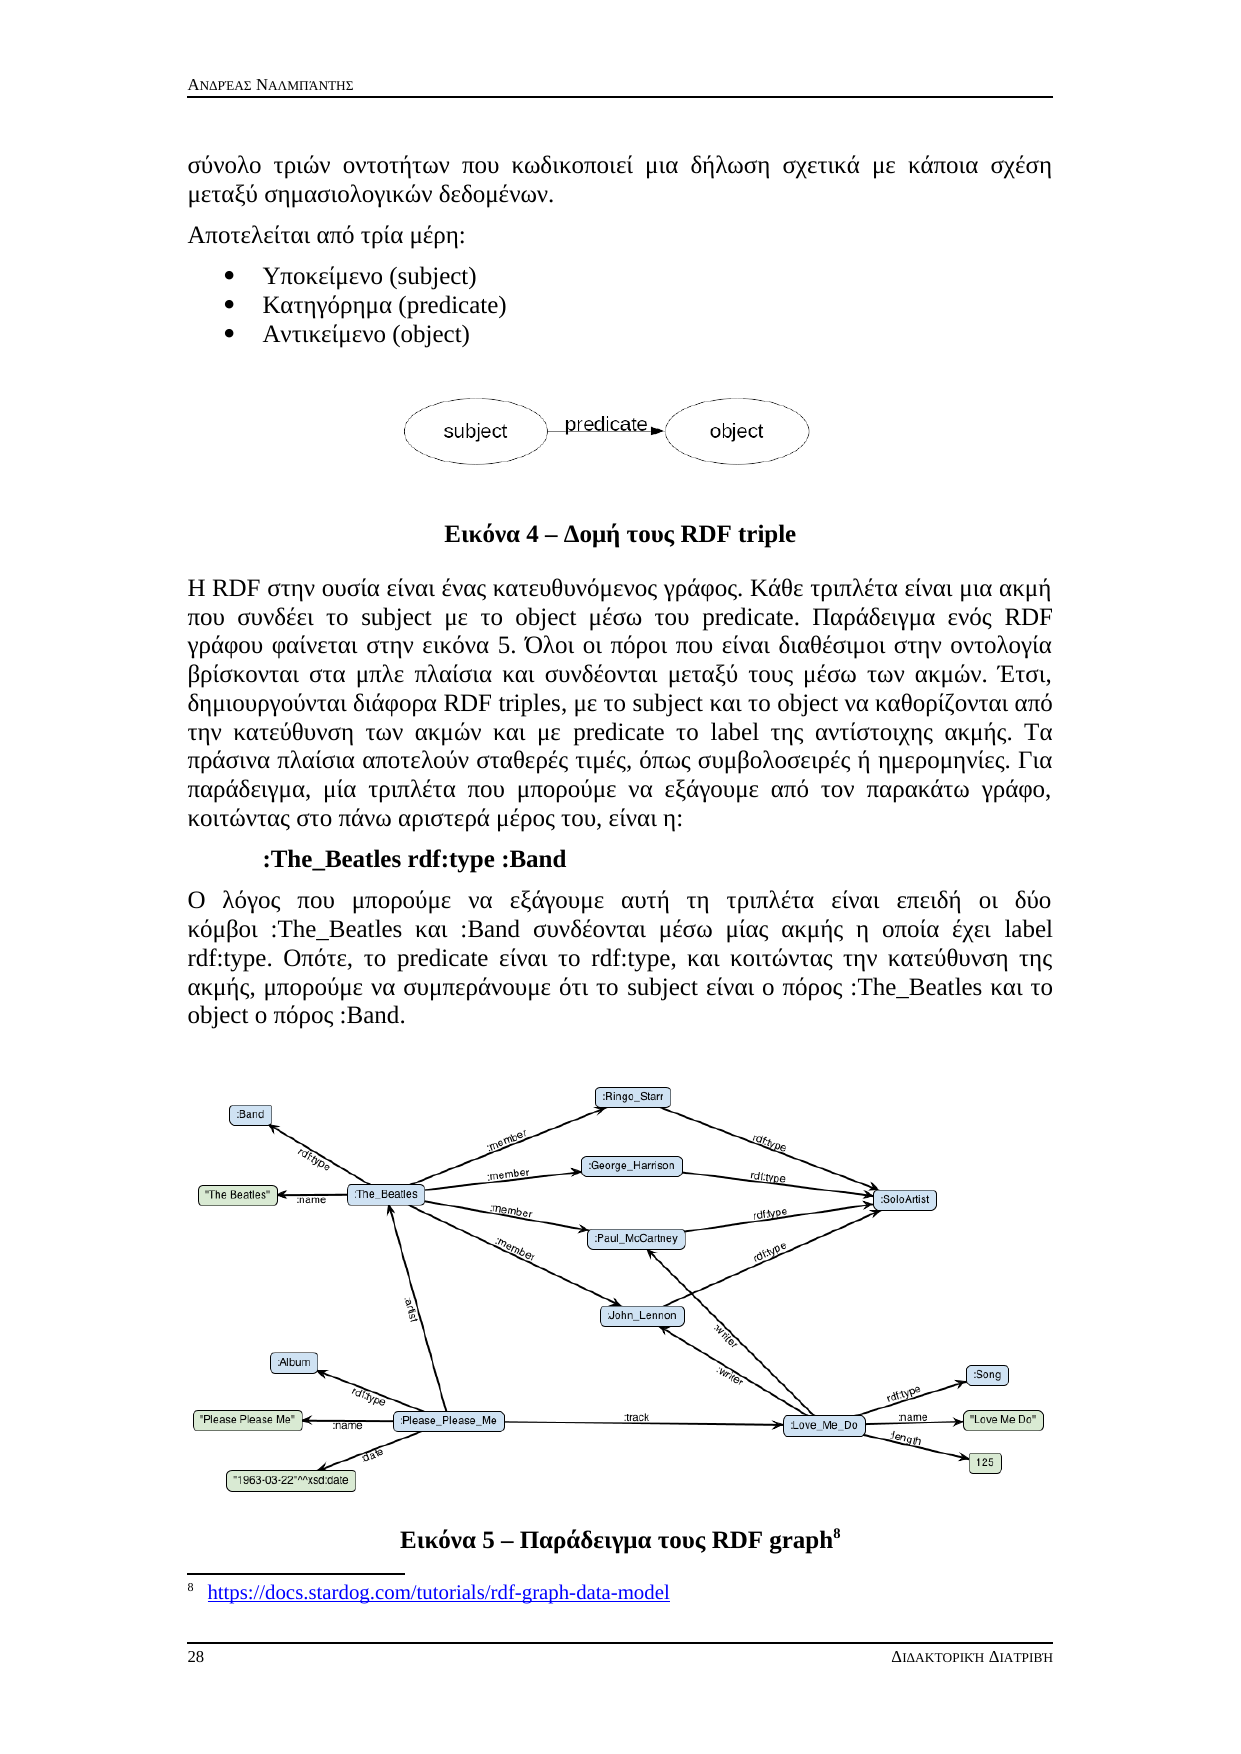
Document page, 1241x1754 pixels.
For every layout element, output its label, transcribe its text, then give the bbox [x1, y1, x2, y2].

text Ο λόγος που μπορούμε να εξάγουμε αυτή τη τριπλέτα είναι επειδή οι δύο κόμβοι :The_Beatles και :Band συνδέονται μέσω μίας ακμής η οποία έχει label rdf:type. Οπότε, το predicate είναι το rdf:type, και κοιτώντας την κατεύθυνση της ακμής, μπορούμε να συμπεράνουμε ότι το subject είναι ο πόρος :The_Beatles και το object ο πόρος :Band. [187, 885, 1053, 1029]
text Αποτελείται από τρία μέρη: [187, 220, 1053, 249]
list Κατηγόρημα (predicate) [225, 290, 1053, 319]
text :The_Beatles rdf:type :Band [187, 844, 1053, 873]
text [187, 150, 1053, 207]
picture [187, 1082, 1054, 1500]
picture [187, 360, 1054, 494]
list Υποκείμενο (subject) [225, 261, 1053, 290]
text Η RDF στην ουσία είναι ένας κατευθυνόμενος γράφος. Κάθε τριπλέτα είναι μια ακμή που συνδέει το subject με το object μέσω του predicate. Παράδειγμα ενός RDF γράφου φαίνεται στην εικόνα 5. Όλοι οι πόροι που είναι διαθέσιμοι στην οντολογία βρίσκονται στα μπλε πλαίσια και συνδέονται μεταξύ τους μέσω των ακμών. Έτσι, δημιουργούνται διάφορα RDF triples, με το subject και το object να καθορίζονται από την κατεύθυνση των ακμών και με predicate το label της αντίστοιχης ακμής. Τα πράσινα πλαίσια αποτελούν σταθερές τιμές, όπως συμβολοσειρές ή ημερομηνίες. Για παράδειγμα, μία τριπλέτα που μπορούμε να εξάγουμε από τον παρακάτω γράφο, κοιτώντας στο πάνω αριστερά μέρος του, είναι η: [187, 573, 1053, 832]
list Αντικείμενο (object) [225, 319, 1053, 347]
